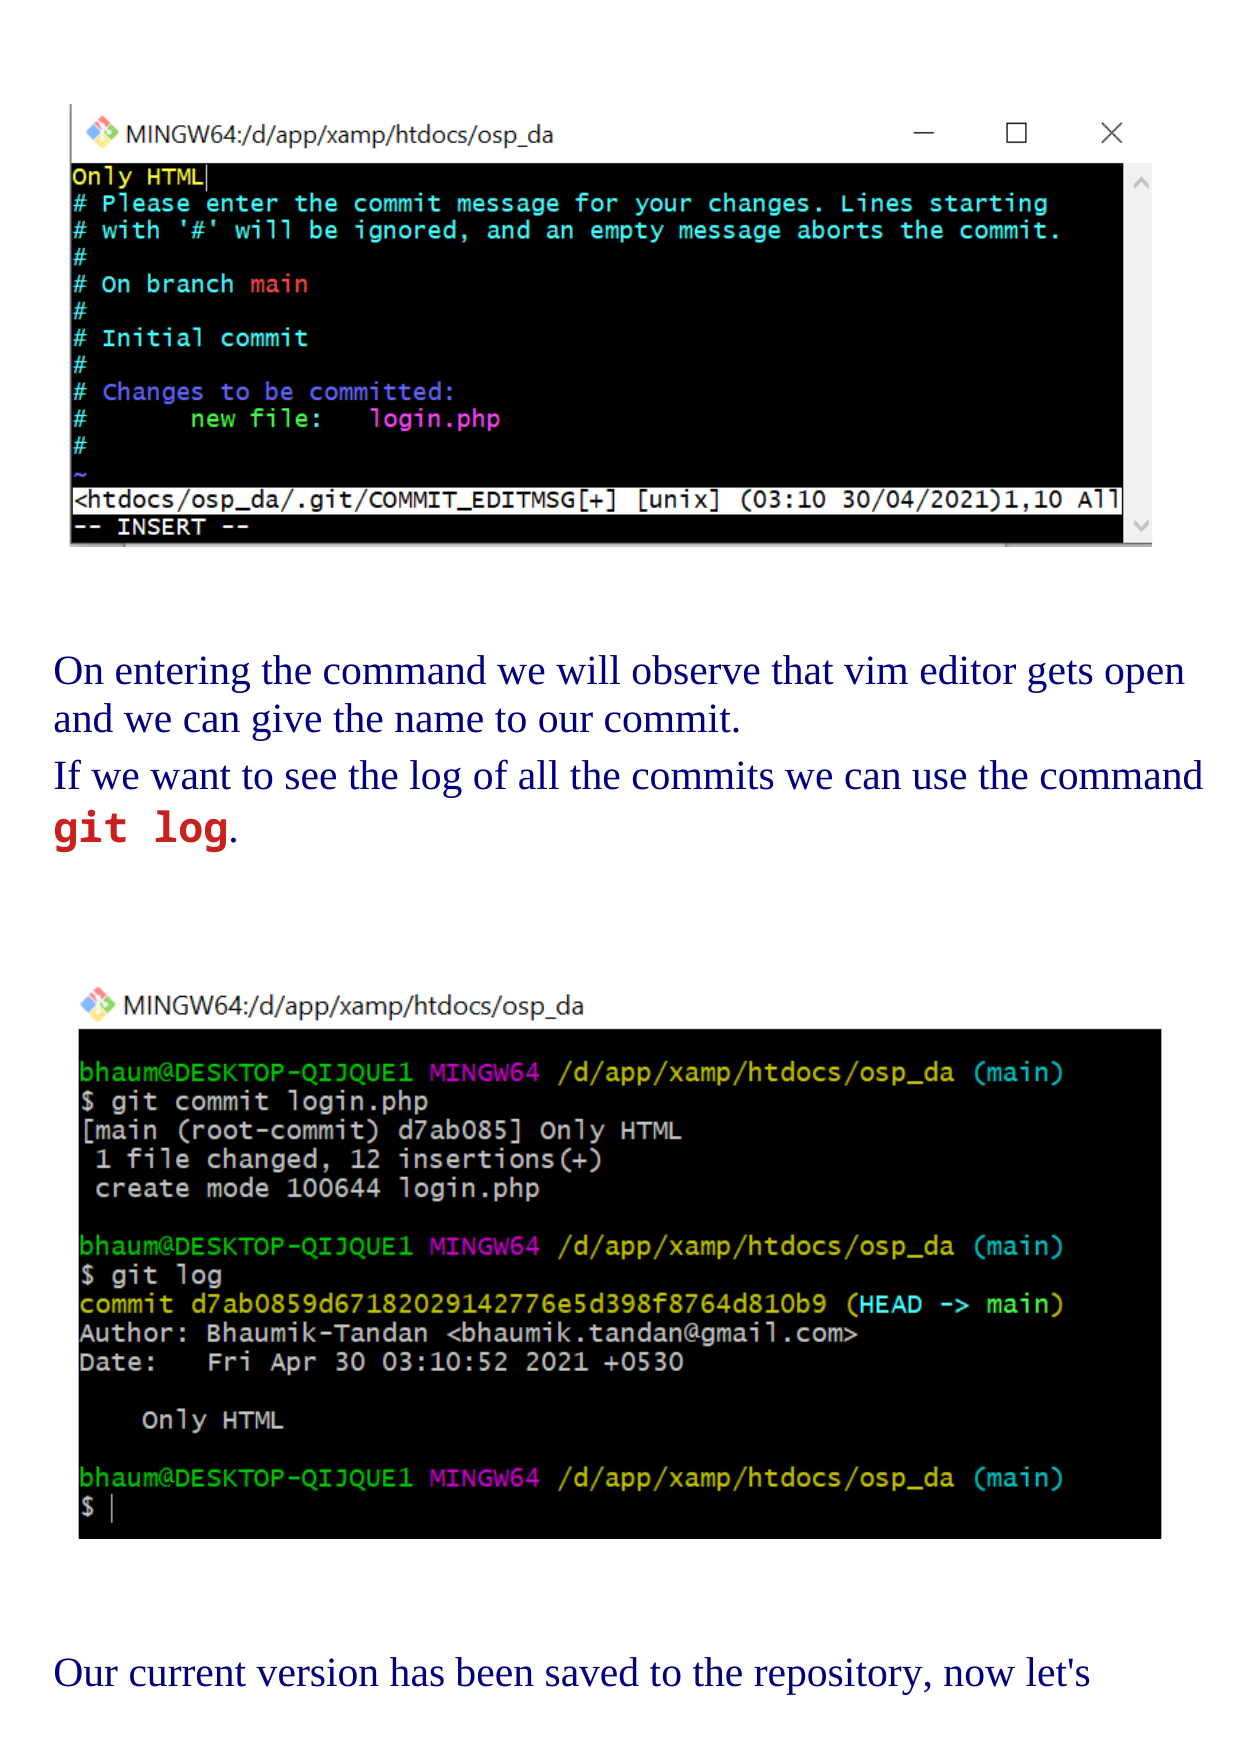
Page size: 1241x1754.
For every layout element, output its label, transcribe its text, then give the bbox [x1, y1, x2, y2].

picture [78, 981, 1162, 1539]
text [53, 1647, 1146, 1695]
text If we want to see the log of all the commits we can use the command git log. [53, 750, 1240, 855]
picture [69, 104, 1153, 547]
text On entering the command we will observe that vim editor gets open and we can give the name to our commit. [53, 646, 1240, 742]
